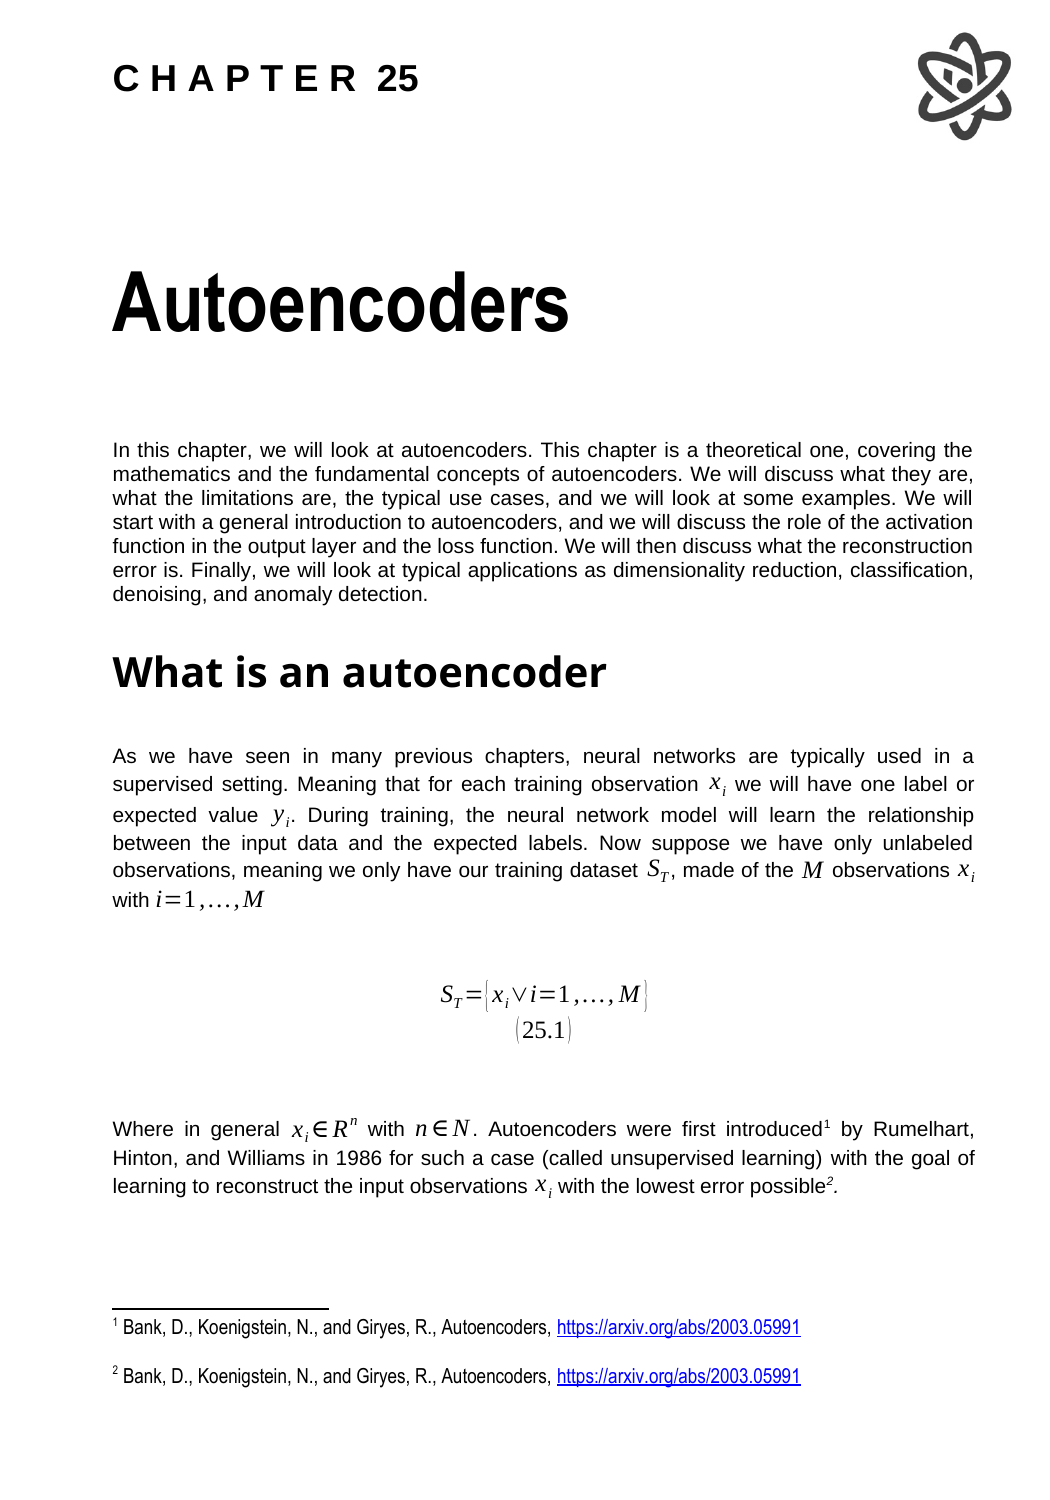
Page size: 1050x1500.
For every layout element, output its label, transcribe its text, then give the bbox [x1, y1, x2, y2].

subtitle What is an autoencoder [112, 643, 975, 700]
title Autoencoders [112, 253, 975, 349]
text Where in general with . Autoencoders were first introduced by Rumelhart, Hinton, and Williams in 1986 for such a case (called unsupervised learning) with the goal of learning to reconstruct the input observations with the lowest error possible. [112, 1111, 975, 1201]
text As we have seen in many previous chapters, neural networks are typically used in a supervised setting. Meaning that for each training observation we will have one label or expected value . During training, the neural network model will learn the relationship between the input data and the expected labels. Now suppose we have only unlabeled observations, meaning we only have our training dataset , made of the observations with [112, 744, 975, 913]
picture [905, 22, 1024, 150]
text In this chapter, we will look at autoencoders. This chapter is a theoretical one, covering the mathematics and the fundamental concepts of autoencoders. We will discuss what they are, what the limitations are, the typical use cases, and we will look at some examples. We will start with a general introduction to autoencoders, and we will discuss the role of the activation function in the output layer and the loss function. We will then discuss what the reconstruction error is. Finally, we will look at typical applications as dimensionality reduction, classification, denoising, and anomaly detection. [112, 438, 975, 606]
